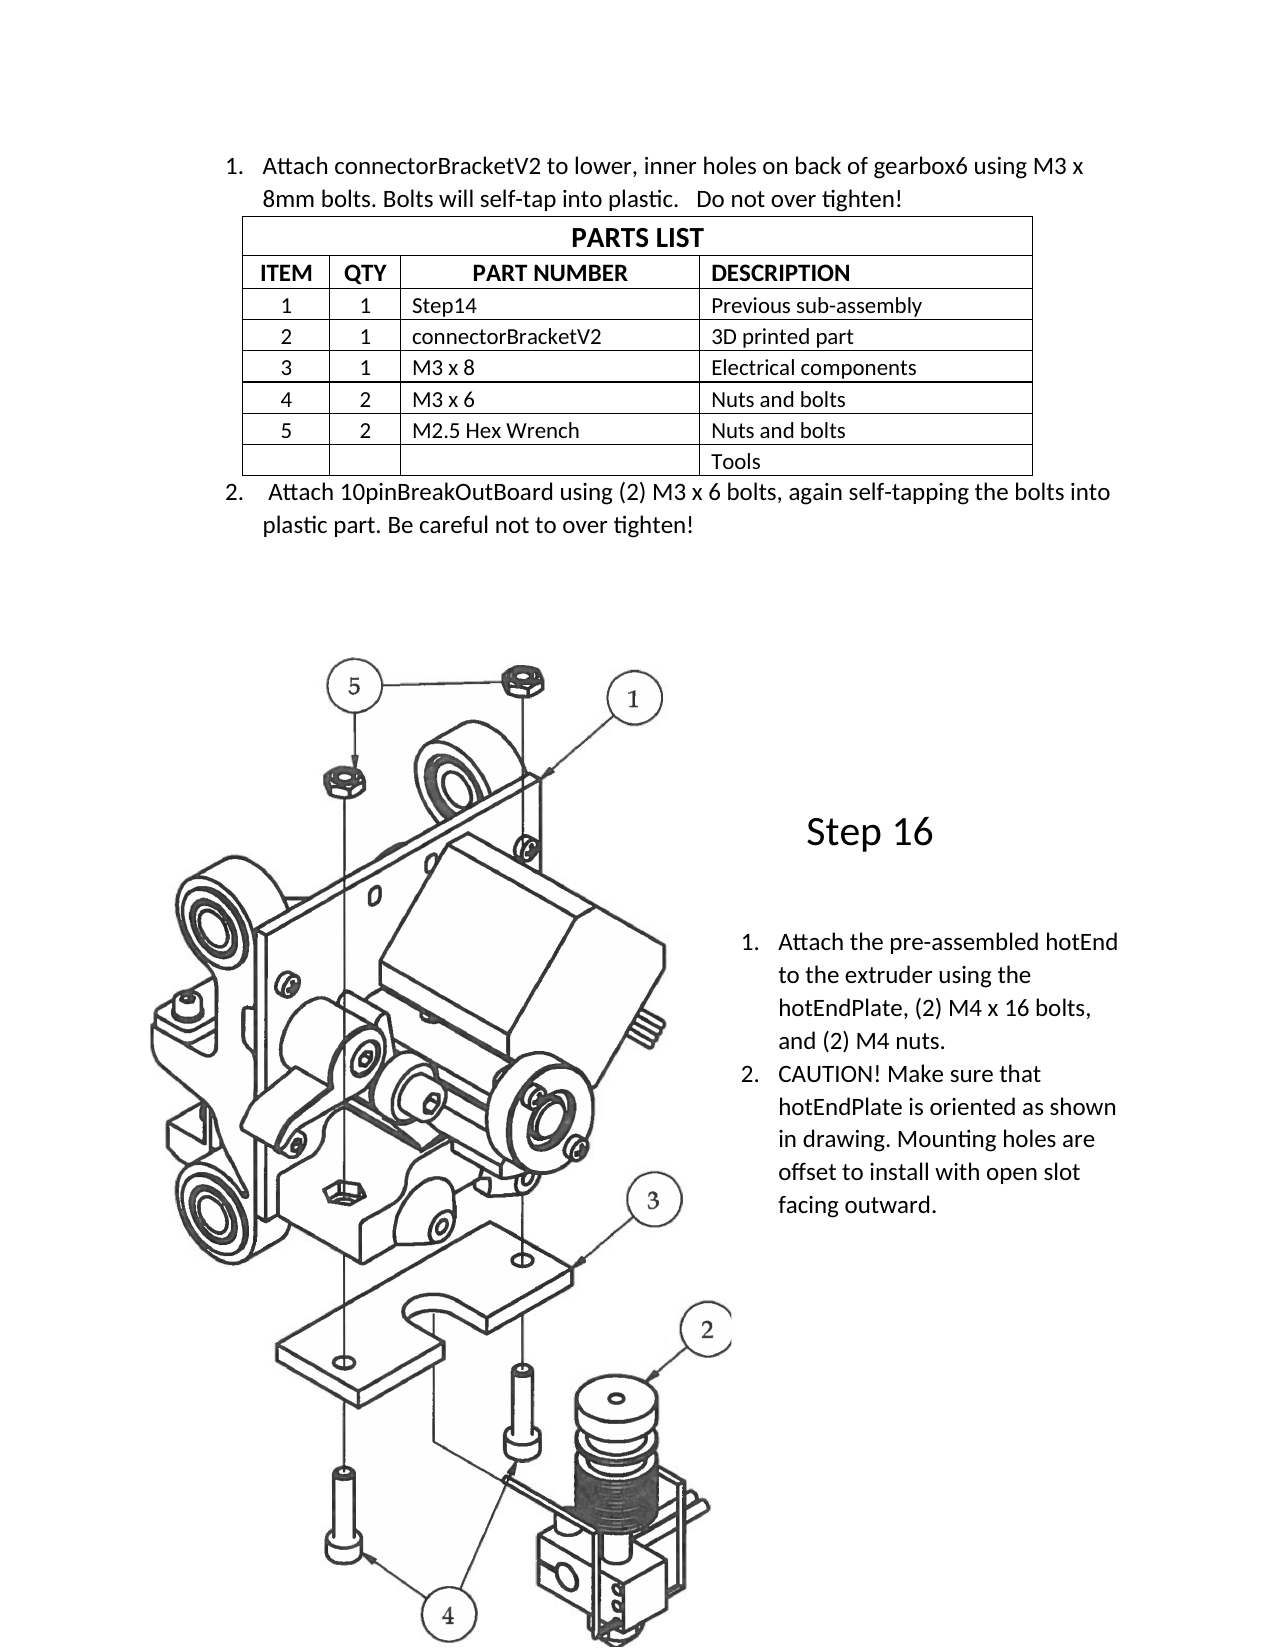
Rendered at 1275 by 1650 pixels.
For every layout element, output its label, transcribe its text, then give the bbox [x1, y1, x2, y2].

table_cell [401, 445, 699, 475]
table_header PARTS LIST [243, 217, 1032, 255]
table_cell M3 x 8 [401, 351, 699, 381]
table_cell 1 [243, 289, 329, 319]
table_cell 3D printed part [700, 320, 1032, 350]
table_cell Previous sub-assembly [700, 289, 1032, 319]
text Step 16 [731, 805, 1125, 856]
table_cell 1 [330, 320, 400, 350]
list Attach connectorBracketV2 to lower, inner holes on back of gearbox6 using M3 x 8mm bolts. Bolts will self-tap into plastic. Do not over tighten! [225, 150, 1125, 213]
table_cell 2 [330, 383, 400, 413]
table_cell connectorBracketV2 [401, 320, 699, 350]
table_cell Step14 [401, 289, 699, 319]
table_cell Nuts and bolts [700, 414, 1032, 444]
table_cell 2 [330, 414, 400, 444]
list Attach the pre-assembled hotEnd to the extruder using the hotEndPlate, (2) M4 x 16 bolts, and (2) M4 nuts. [741, 926, 1125, 1055]
list Attach 10pinBreakOutBoard using (2) M3 x 6 bolts, again self-tapping the bolts into plastic part. Be careful not to over tighten! [225, 476, 1125, 540]
table_cell QTY [330, 256, 400, 288]
table_cell 3 [243, 351, 329, 381]
table_cell Electrical components [700, 351, 1032, 381]
table_cell [243, 445, 329, 475]
list CAUTION! Make sure that hotEndPlate is oriented as shown in drawing. Mounting holes are offset to install with open slot facing outward. [741, 1058, 1125, 1220]
table_cell 1 [330, 289, 400, 319]
table_cell 5 [243, 414, 329, 444]
table_cell 1 [330, 351, 400, 381]
table_cell PART NUMBER [401, 256, 699, 288]
table_cell [330, 445, 400, 475]
picture [150, 657, 731, 1645]
table_cell ITEM [243, 256, 329, 288]
table_cell M2.5 Hex Wrench [401, 414, 699, 444]
table_cell 4 [243, 383, 329, 413]
table_cell Tools [700, 445, 1032, 475]
table_cell Nuts and bolts [700, 383, 1032, 413]
table_cell M3 x 6 [401, 383, 699, 413]
table_cell 2 [243, 320, 329, 350]
table_cell DESCRIPTION [700, 256, 1032, 288]
